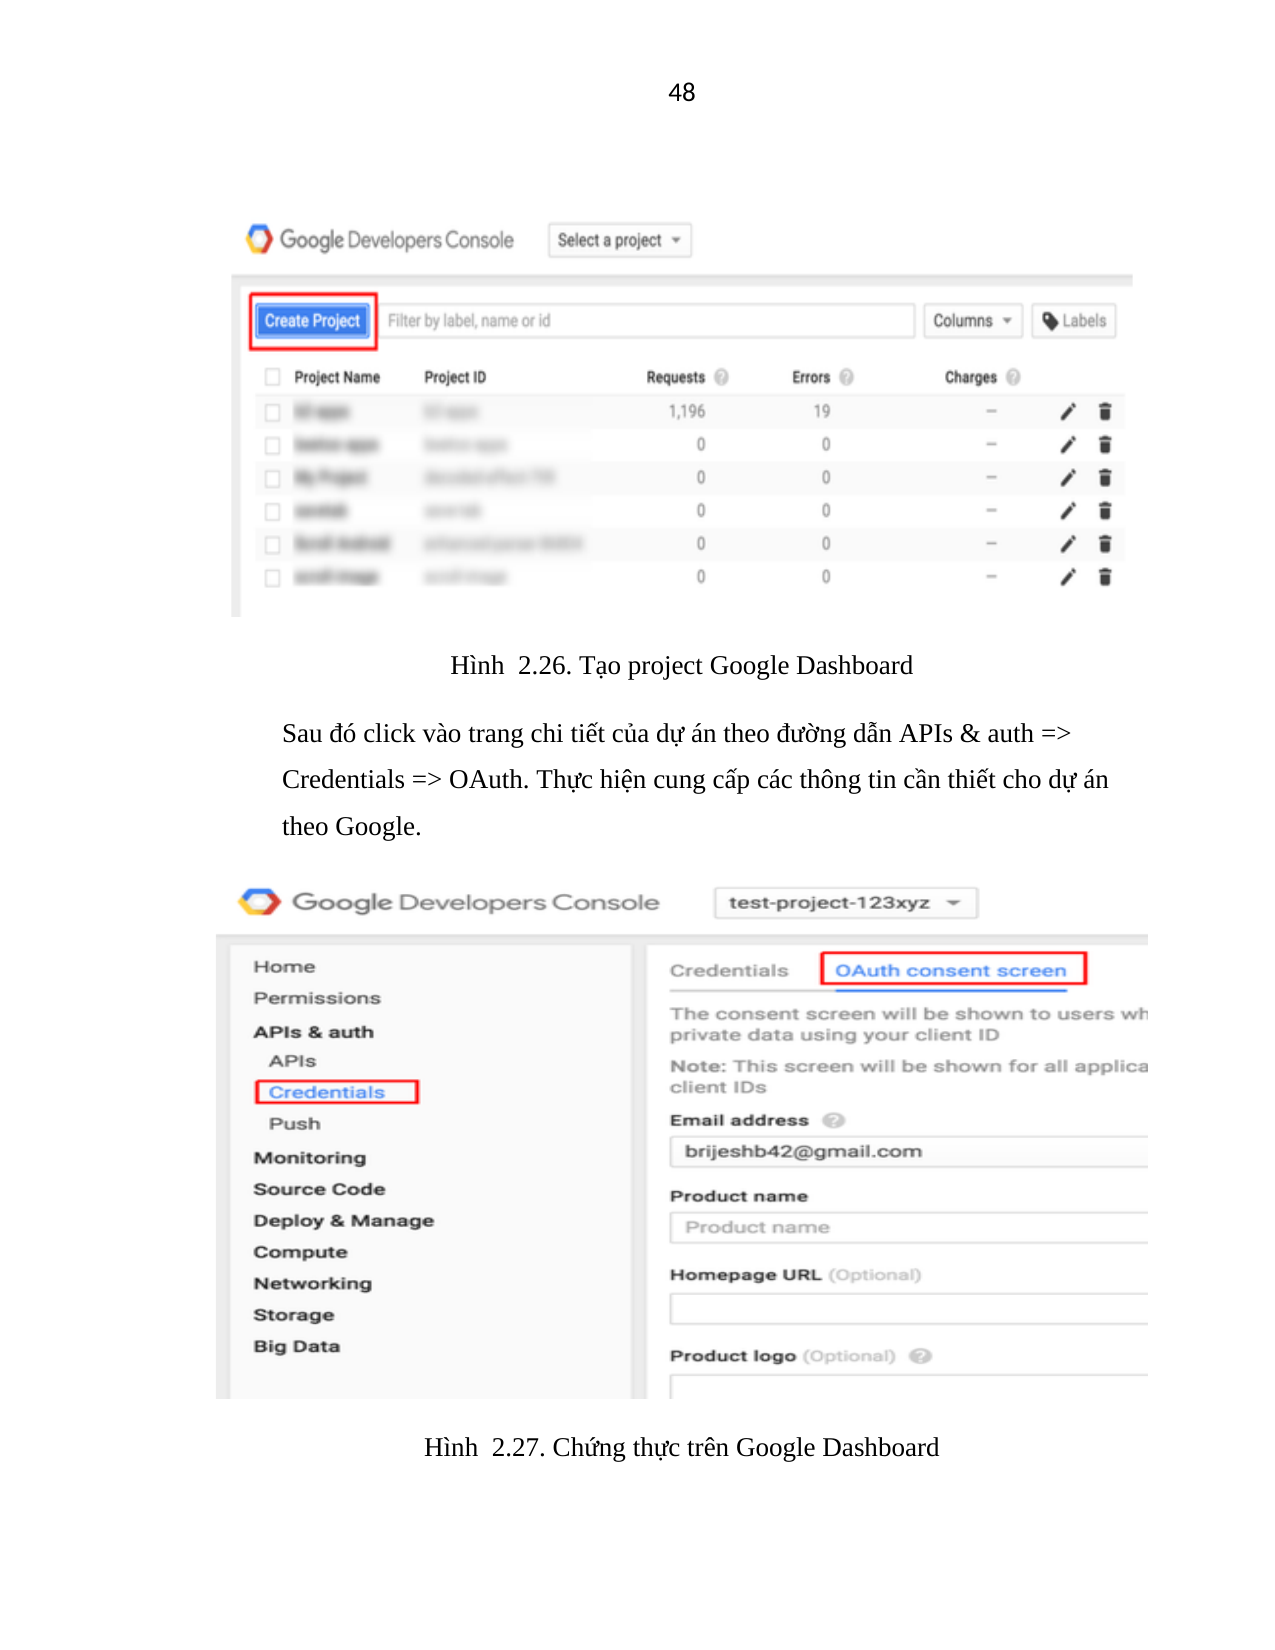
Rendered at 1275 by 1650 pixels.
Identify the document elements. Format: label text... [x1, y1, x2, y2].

text Sau đó click vào trang chi tiết của dự án theo đường dẫn APIs & auth => Credentials => OAuth. Thực hiện cung cấp các thông tin cần thiết cho dự án theo Google. [282, 717, 1157, 841]
picture [215, 873, 1148, 1399]
picture [231, 206, 1133, 617]
